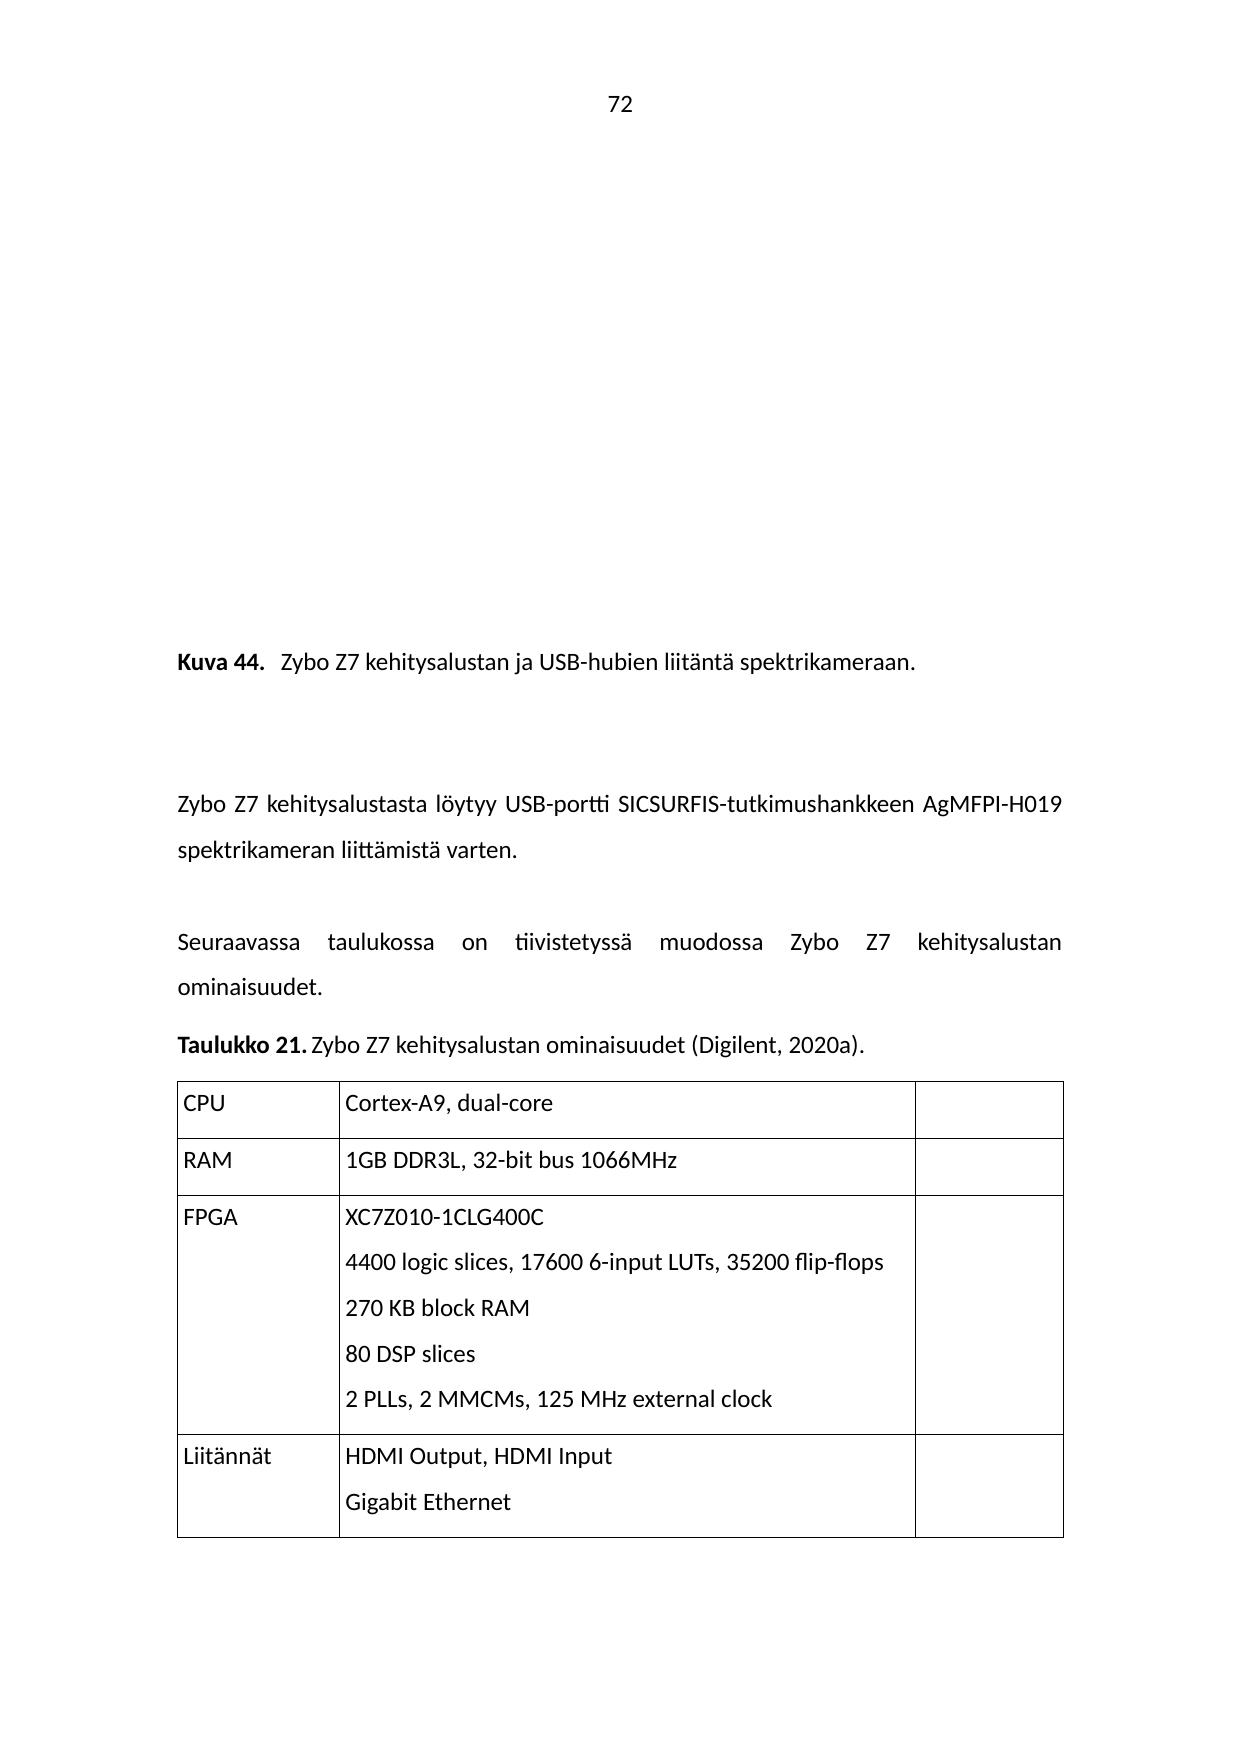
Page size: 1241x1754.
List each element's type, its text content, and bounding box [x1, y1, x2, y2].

table_header Cortex-A9, dual-core [340, 1082, 915, 1138]
table_cell XC7Z010-1CLG400C 4400 logic slices, 17600 6-input LUTs, 35200 flip-flops 270 KB block RAM 80 DSP slices 2 PLLs, 2 MMCMs, 125 MHz external clock [340, 1196, 915, 1434]
table_cell 1GB DDR3L, 32-bit bus 1066MHz [340, 1139, 915, 1194]
table_header [916, 1082, 1063, 1138]
text Zybo Z7 kehitysalustasta löytyy USB-portti SICSURFIS-tutkimushankkeen AgMFPI-H019 spektrikameran liittämistä varten. [177, 788, 1063, 865]
table_cell Liitännät [178, 1435, 339, 1537]
table_cell FPGA [178, 1196, 339, 1434]
table_cell [916, 1139, 1063, 1194]
table_cell RAM [178, 1139, 339, 1194]
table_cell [340, 1435, 915, 1537]
text Taulukko 21. Zybo Z7 kehitysalustan ominaisuudet (Digilent, 2020a). [177, 1029, 1063, 1060]
table_header CPU [178, 1082, 339, 1138]
table_cell [916, 1435, 1063, 1537]
text Seuraavassa taulukossa on tiivistetyssä muodossa Zybo Z7 kehitysalustan ominaisuudet. [177, 926, 1063, 1002]
table_cell [916, 1196, 1063, 1434]
text Kuva 44. Zybo Z7 kehitysalustan ja USB-hubien liitäntä spektrikameraan. [177, 646, 1063, 676]
